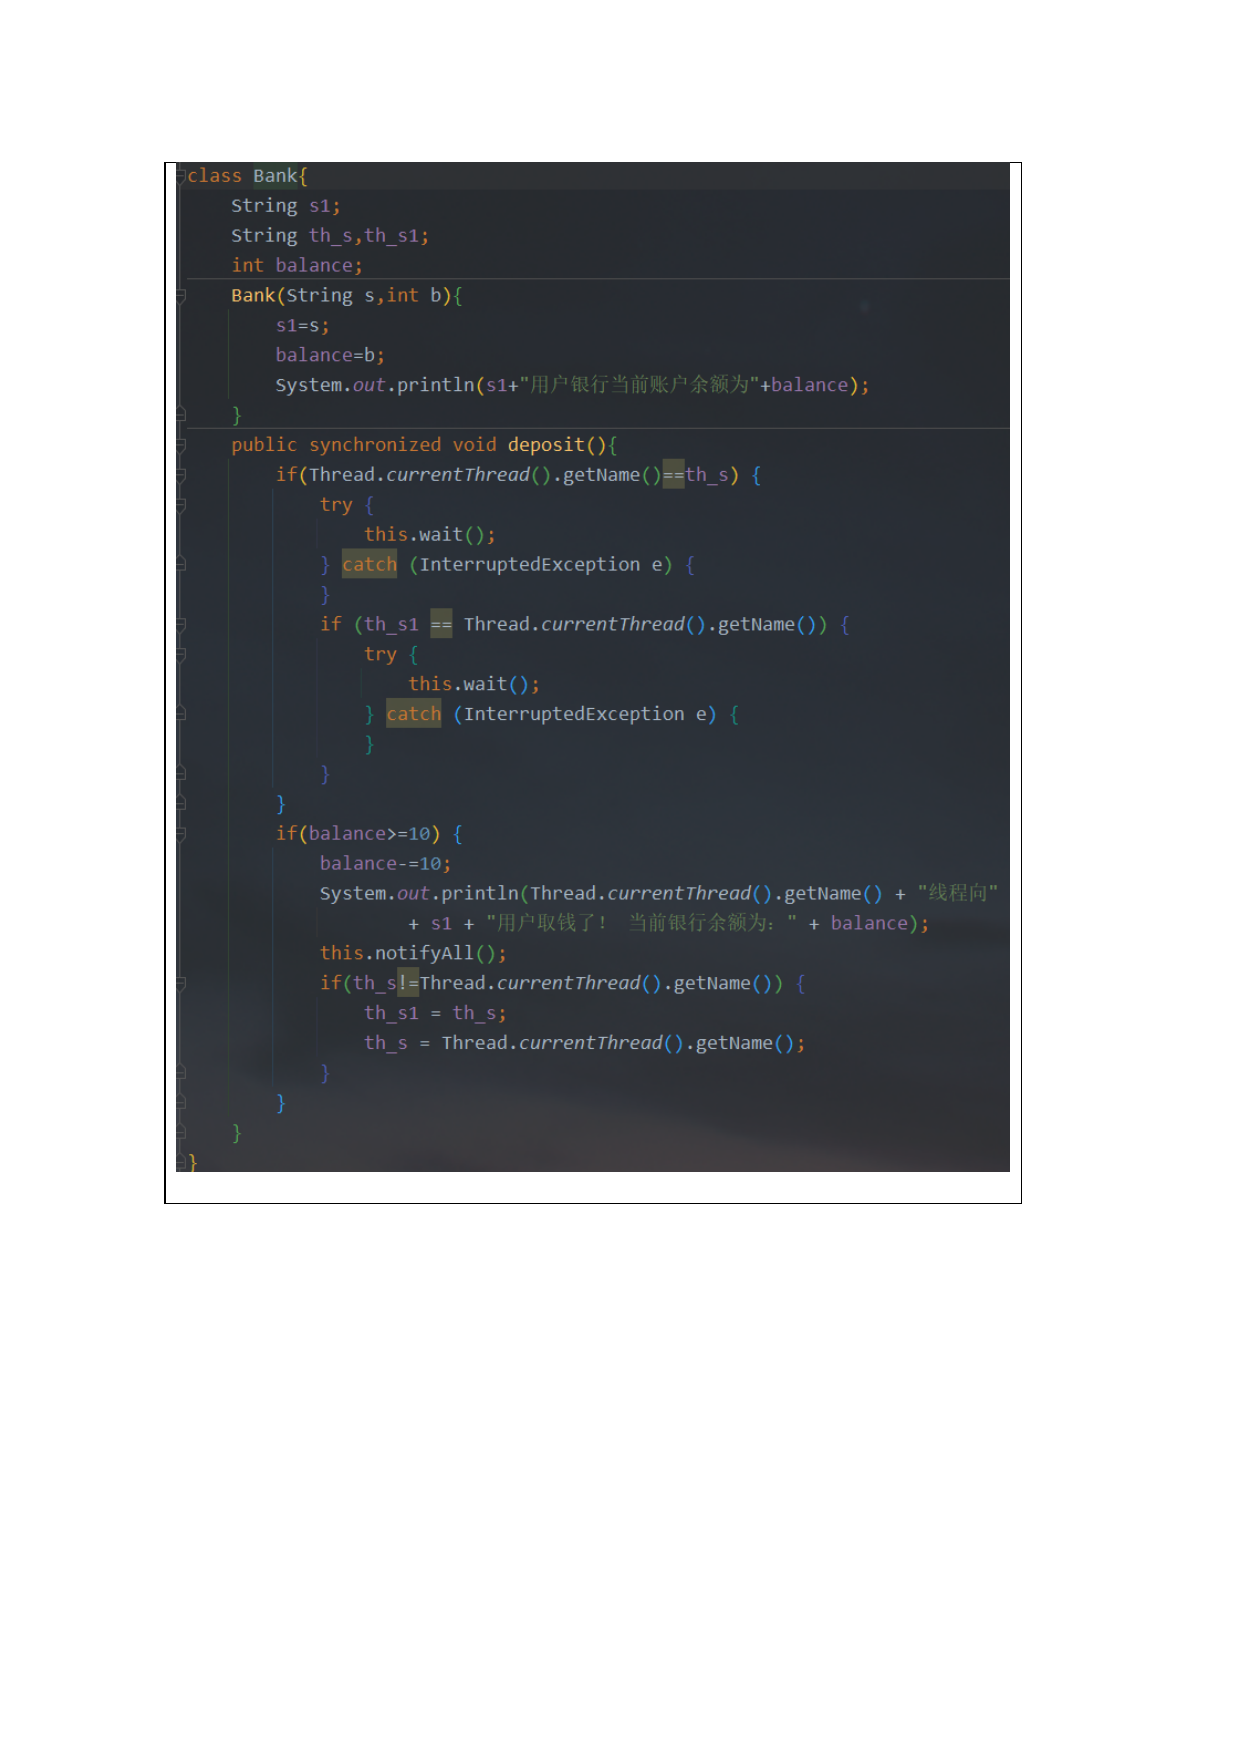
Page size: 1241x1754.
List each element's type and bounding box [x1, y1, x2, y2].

picture [176, 162, 1010, 1172]
table_header [166, 163, 1021, 1203]
